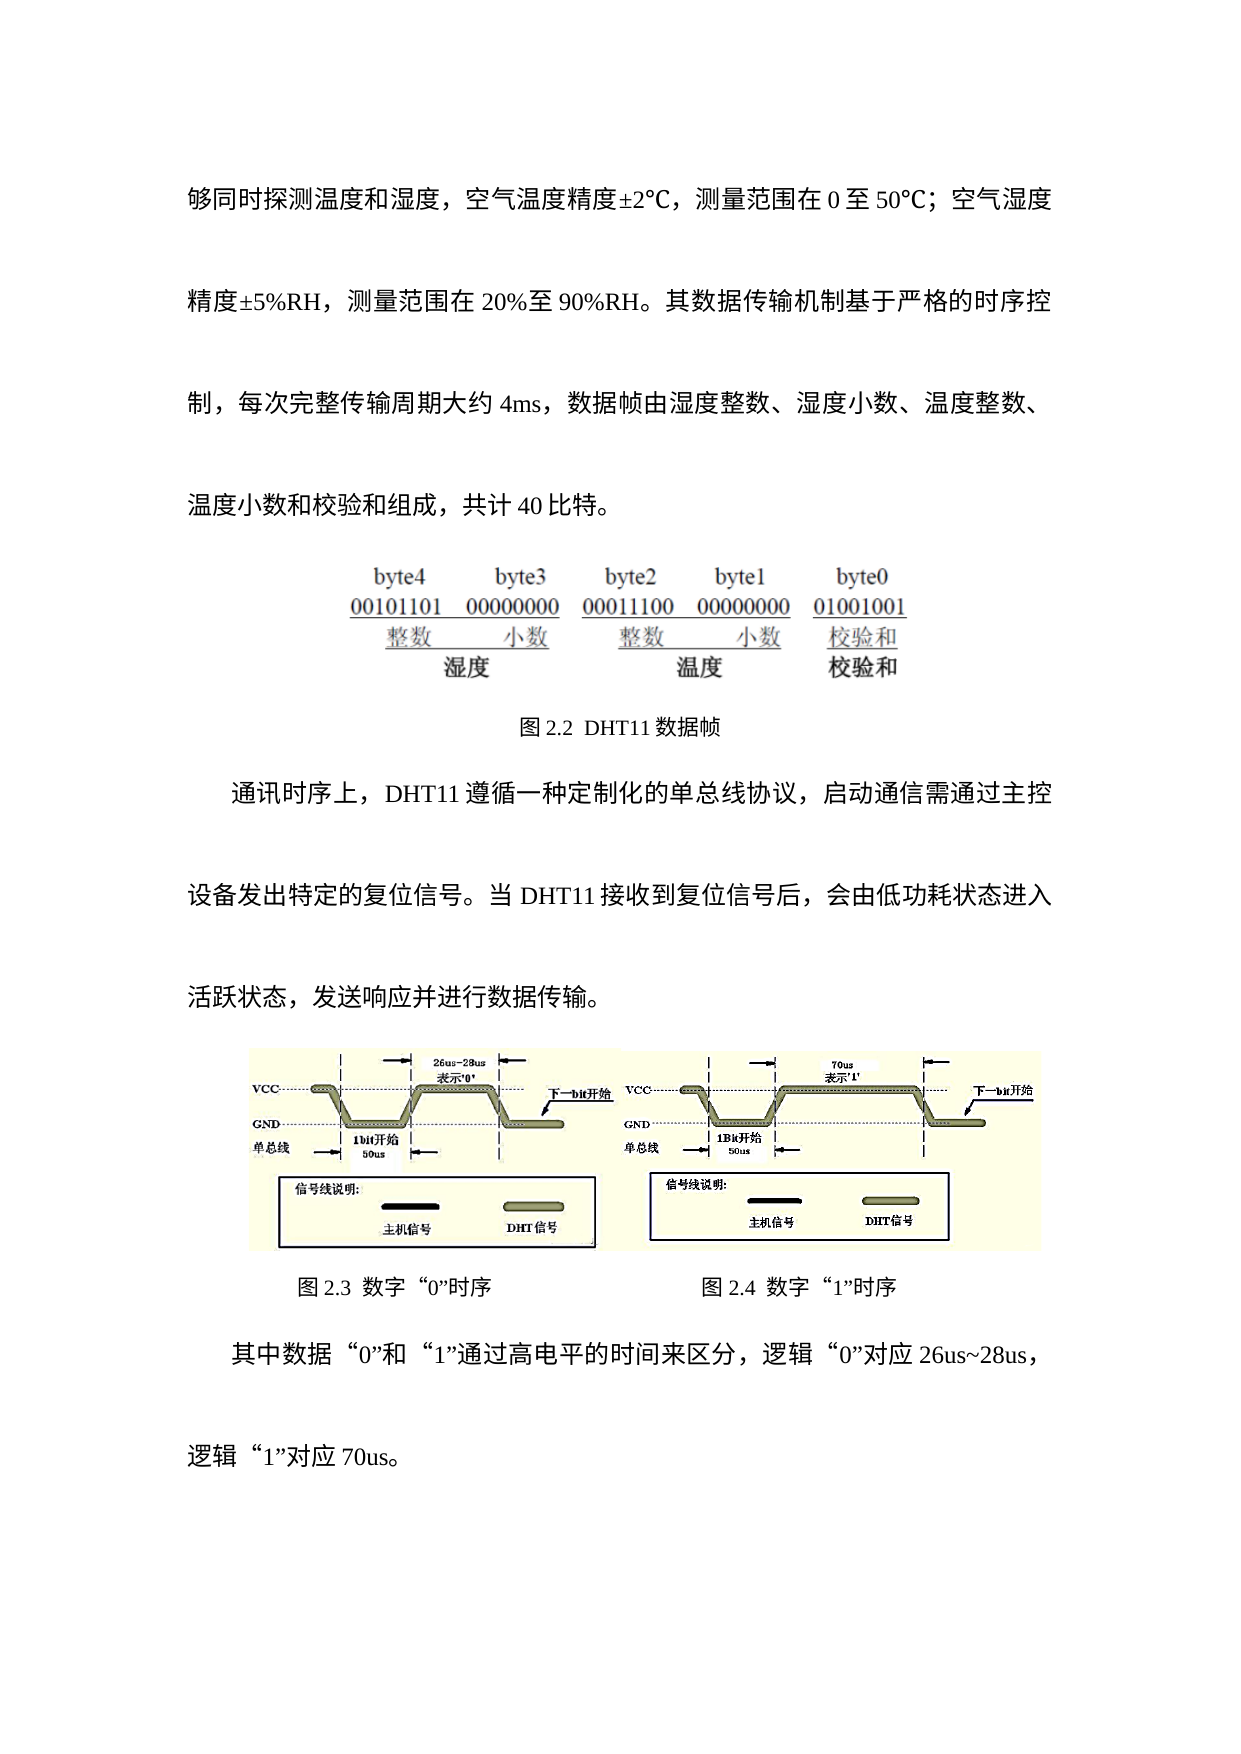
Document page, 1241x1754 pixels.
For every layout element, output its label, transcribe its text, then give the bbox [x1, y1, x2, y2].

text 图2.2 DHT11数据帧 [187, 708, 1053, 742]
text 图 2.3 数字“0”时序 图 2.4 数字“1”时序 [187, 1269, 1053, 1303]
picture [248, 1048, 1042, 1251]
picture [310, 555, 980, 684]
text 通讯时序上，DHT11遵循一种定制化的单总线协议，启动通信需通过主控设备发出特定的复位信号。当 DHT11接收到复位信号后，会由低功耗状态进入活跃状态，发送响应并进行数据传输。 [187, 758, 1053, 1030]
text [187, 164, 1053, 537]
text 其中数据“0”和“1”通过高电平的时间来区分，逻辑“0”对应26us~28us，逻辑“1”对应70us。 [187, 1318, 1053, 1488]
